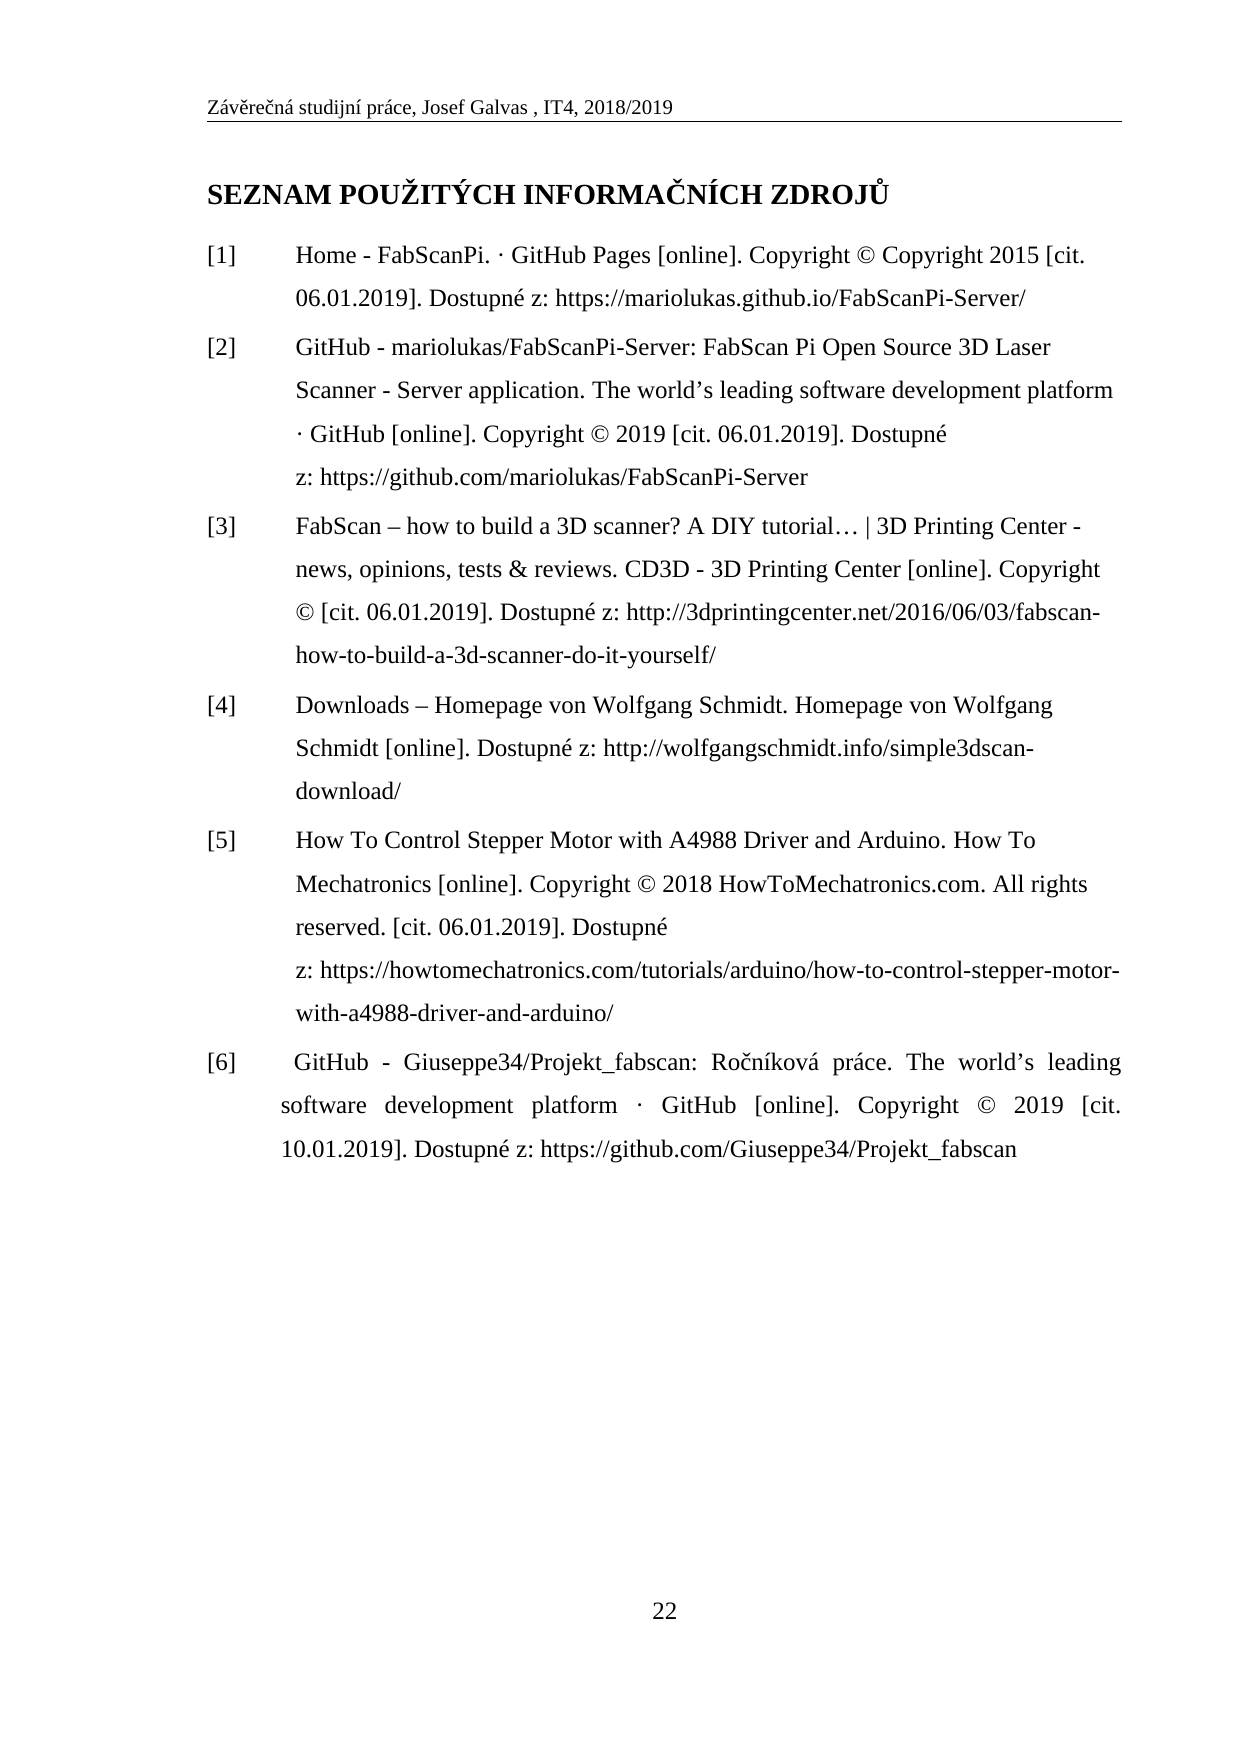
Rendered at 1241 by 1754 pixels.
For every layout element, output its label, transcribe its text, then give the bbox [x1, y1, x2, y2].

text [6] GitHub - Giuseppe34/Projekt_fabscan: Ročníková práce. The world’s leading software development platform · GitHub [online]. Copyright © 2019 [cit. 10.01.2019]. Dostupné z: https://github.com/Giuseppe34/Projekt_fabscan [207, 1047, 1122, 1162]
text [3] FabScan – how to build a 3D scanner? A DIY tutorial… | 3D Printing Center - news, opinions, tests & reviews. CD3D - 3D Printing Center [online]. Copyright © [cit. 06.01.2019]. Dostupné z: http://3dprintingcenter.net/2016/06/03/fabscan-how-to-build-a-3d-scanner-do-it-yourself/ [207, 511, 1122, 669]
text [] Home - FabScanPi. · GitHub Pages [online]. Copyright © Copyright 2015 [cit. 06.01.2019]. Dostupné z: https://mariolukas.github.io/FabScanPi-Server/ [207, 240, 1122, 312]
text Seznam použitýCH INFORMAČNÍCH ZDROJů [207, 177, 1122, 211]
text [4] Downloads – Homepage von Wolfgang Schmidt. Homepage von Wolfgang Schmidt [online]. Dostupné z: http://wolfgangschmidt.info/simple3dscan-download/ [207, 690, 1122, 805]
text [5] How To Control Stepper Motor with A4988 Driver and Arduino. How To Mechatronics [online]. Copyright © 2018 HowToMechatronics.com. All rights reserved. [cit. 06.01.2019]. Dostupné z: https://howtomechatronics.com/tutorials/arduino/how-to-control-stepper-motor-with-a4988-driver-and-arduino/ [207, 826, 1122, 1027]
text [2] GitHub - mariolukas/FabScanPi-Server: FabScan Pi Open Source 3D Laser Scanner - Server application. The world’s leading software development platform · GitHub [online]. Copyright © 2019 [cit. 06.01.2019]. Dostupné z: https://github.com/mariolukas/FabScanPi-Server [207, 332, 1122, 491]
